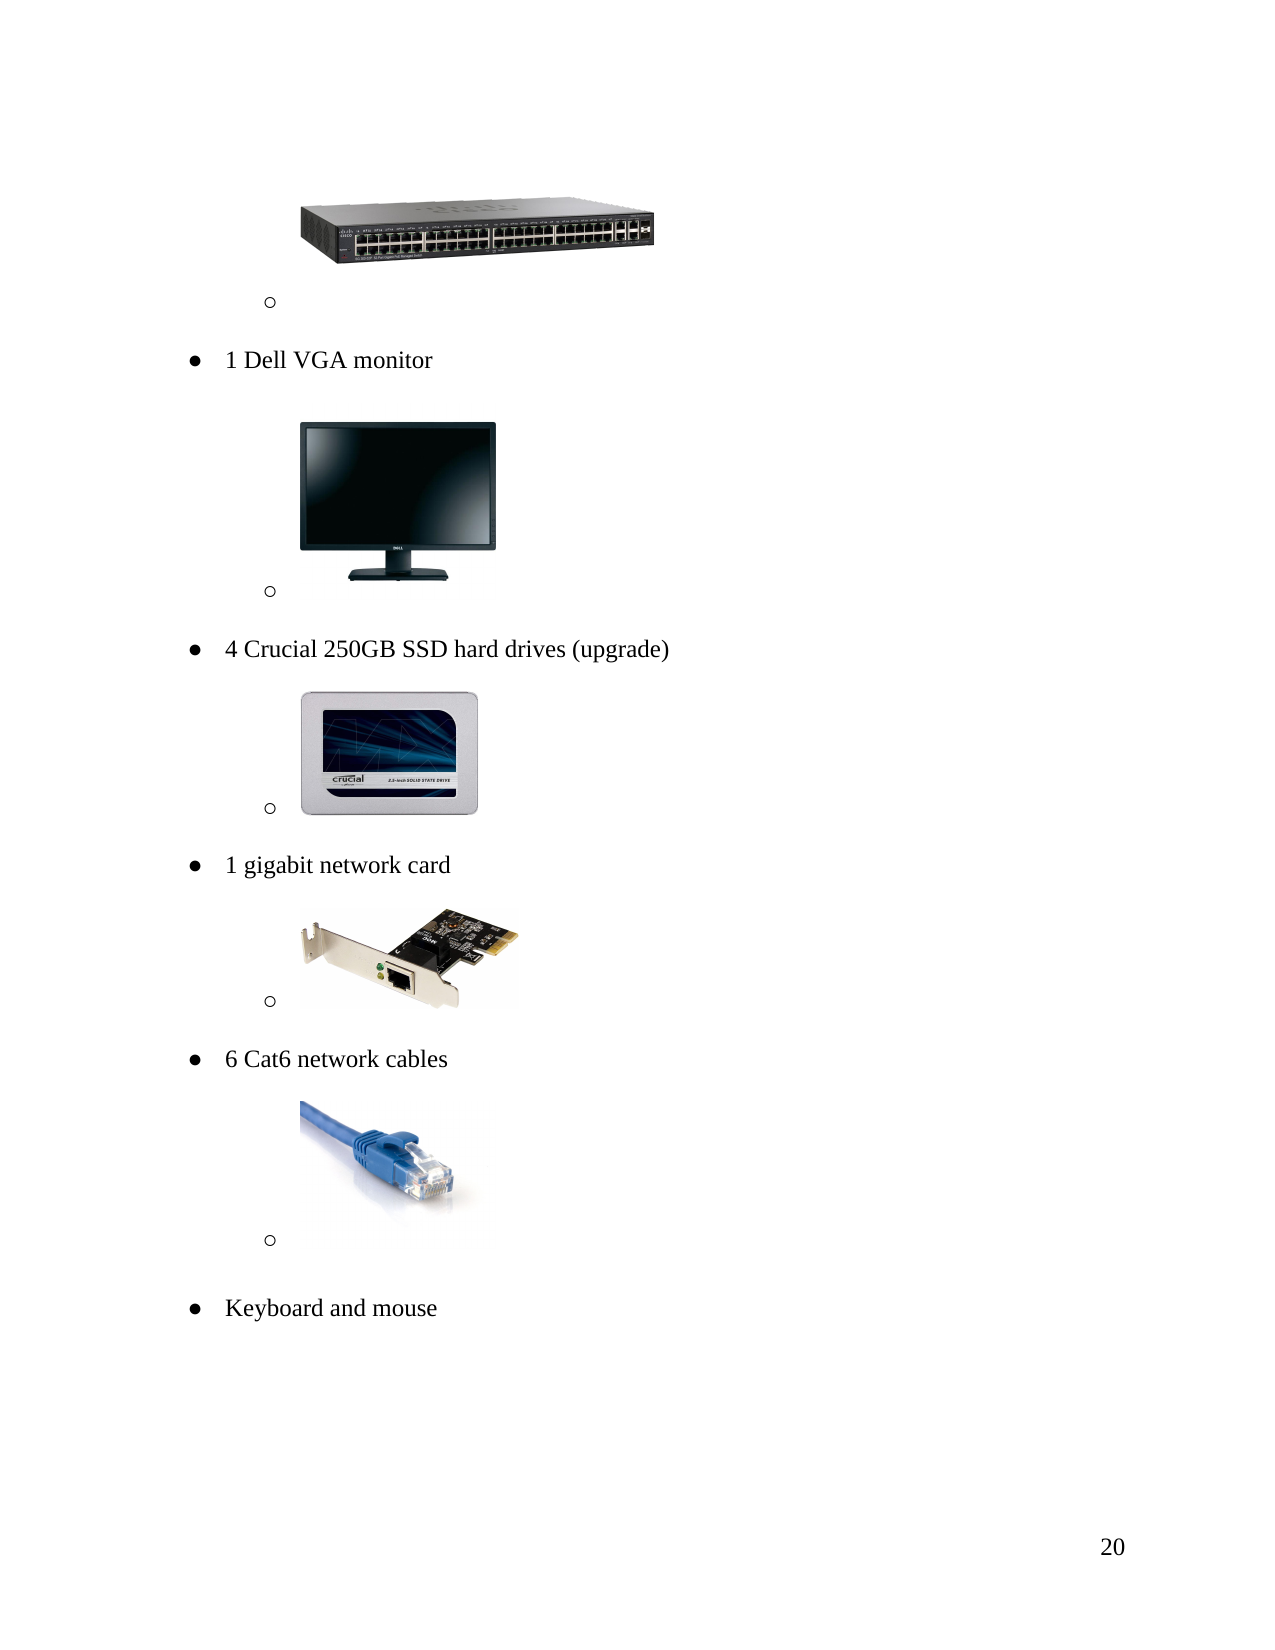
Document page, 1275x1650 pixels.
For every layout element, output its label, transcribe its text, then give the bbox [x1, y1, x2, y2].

picture [300, 150, 655, 311]
picture [300, 403, 496, 600]
list 1 gigabit network card [187, 851, 1125, 879]
list 4 Crucial 250GB SSD hard drives (upgrade) [187, 634, 1125, 663]
list Keyboard and mouse [187, 1293, 1125, 1322]
picture [300, 908, 519, 1009]
picture [300, 1101, 496, 1249]
picture [300, 691, 479, 816]
list 6 Cat6 network cables [187, 1044, 1125, 1072]
list 1 Dell VGA monitor [187, 345, 1125, 374]
